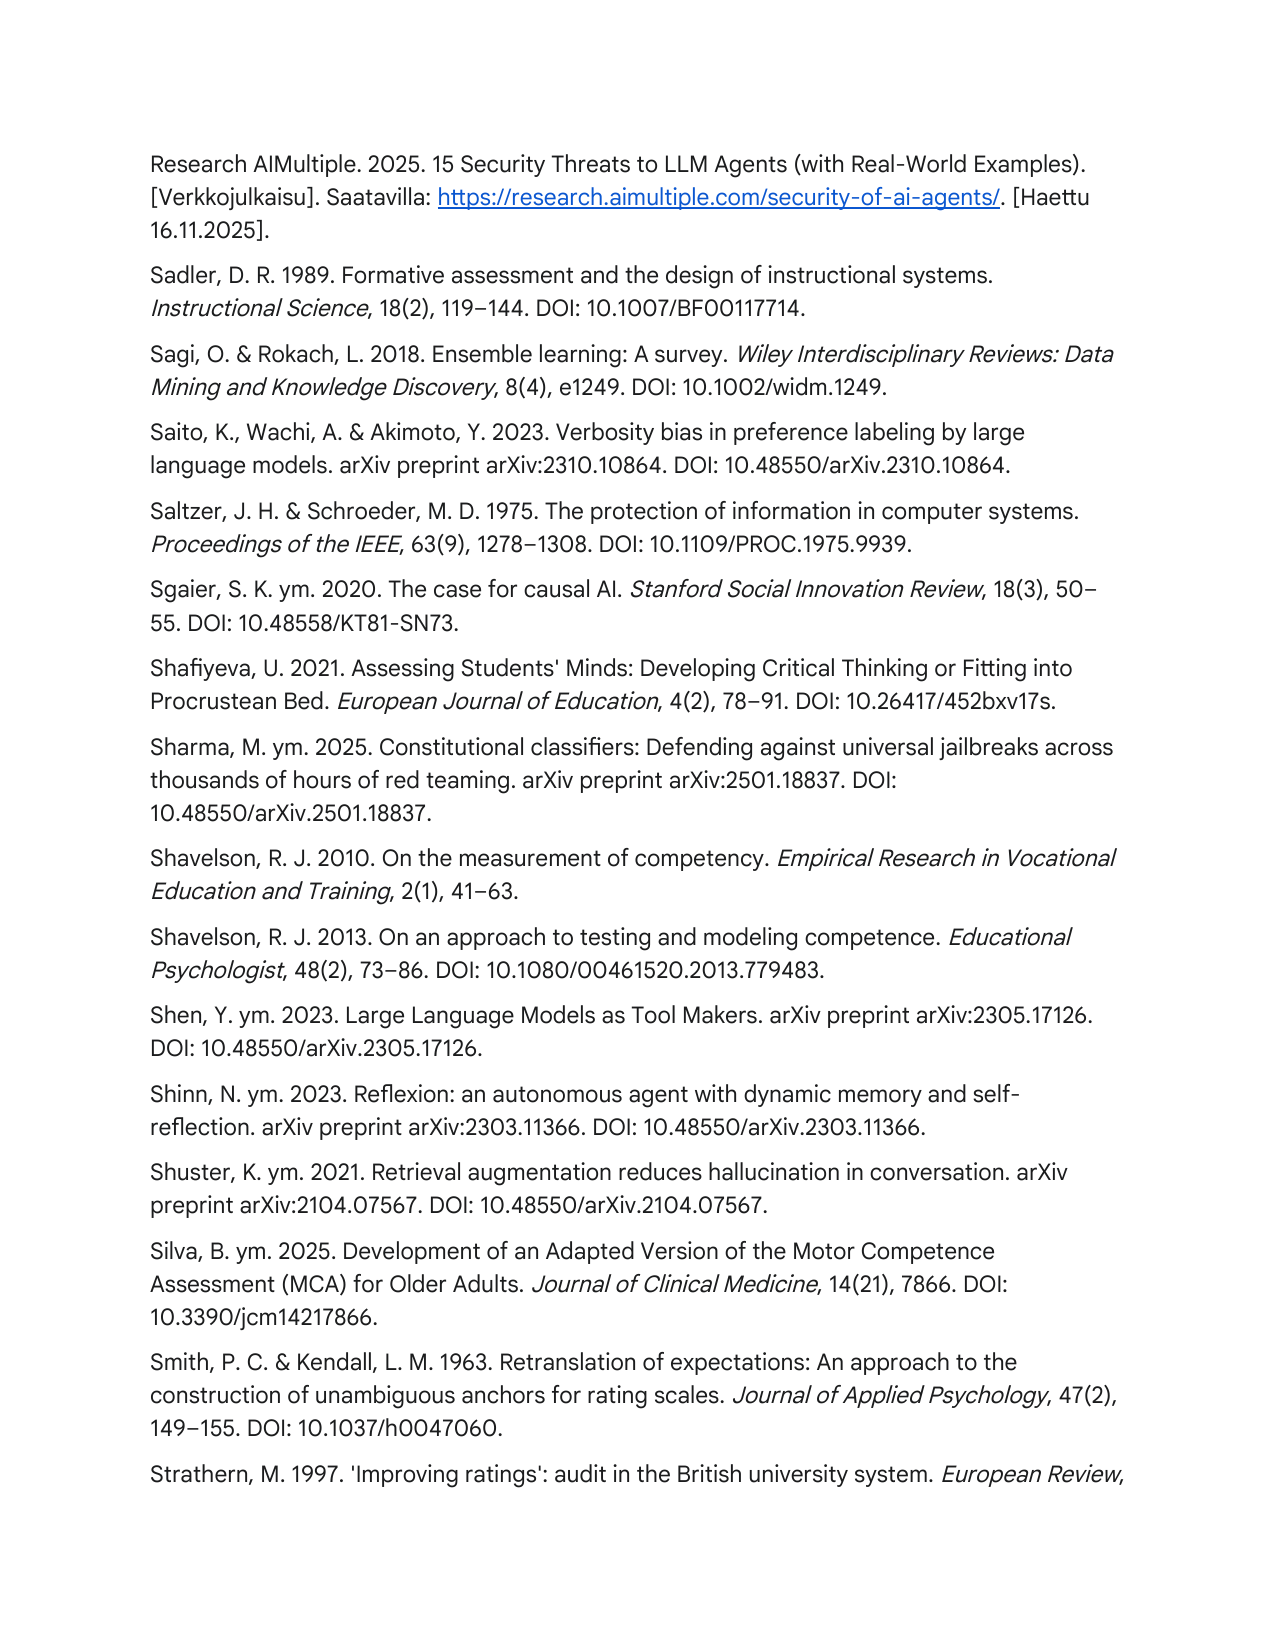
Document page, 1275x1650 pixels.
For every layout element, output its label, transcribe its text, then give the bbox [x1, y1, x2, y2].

text Saito, K., Wachi, A. & Akimoto, Y. 2023. Verbosity bias in preference labeling by large language models. arXiv preprint arXiv:2310.10864. DOI: 10.48550/arXiv.2310.10864. [150, 419, 1125, 480]
text Smith, P. C. & Kendall, L. M. 1963. Retranslation of expectations: An approach to the construction of unambiguous anchors for rating scales. Journal of Applied Psychology, 47(2), 149–155. DOI: 10.1037/h0047060. [150, 1349, 1125, 1443]
text Sagi, O. & Rokach, L. 2018. Ensemble learning: A survey. Wiley Interdisciplinary Reviews: Data Mining and Knowledge Discovery, 8(4), e1249. DOI: 10.1002/widm.1249. [150, 340, 1125, 402]
text Silva, B. ym. 2025. Development of an Adapted Version of the Motor Competence Assessment (MCA) for Older Adults. Journal of Clinical Medicine, 14(21), 7866. DOI: 10.3390/jcm14217866. [150, 1237, 1125, 1332]
text Sgaier, S. K. ym. 2020. The case for causal AI. Stanford Social Innovation Review, 18(3), 50–55. DOI: 10.48558/KT81-SN73. [150, 576, 1125, 637]
text Shavelson, R. J. 2013. On an approach to testing and modeling competence. Educational Psychologist, 48(2), 73–86. DOI: 10.1080/00461520.2013.779483. [150, 923, 1125, 985]
text Research AIMultiple. 2025. 15 Security Threats to LLM Agents (with Real-World Examples). [Verkkojulkaisu]. Saatavilla: https://research.aimultiple.com/security-of-ai-agents/. [Haettu 16.11.2025]. [150, 150, 1125, 245]
text Shuster, K. ym. 2021. Retrieval augmentation reduces hallucination in conversation. arXiv preprint arXiv:2104.07567. DOI: 10.48550/arXiv.2104.07567. [150, 1158, 1125, 1220]
text Sadler, D. R. 1989. Formative assessment and the design of instructional systems. Instructional Science, 18(2), 119–144. DOI: 10.1007/BF00117714. [150, 262, 1125, 323]
text Shen, Y. ym. 2023. Large Language Models as Tool Makers. arXiv preprint arXiv:2305.17126. DOI: 10.48550/arXiv.2305.17126. [150, 1001, 1125, 1063]
text Shinn, N. ym. 2023. Reflexion: an autonomous agent with dynamic memory and self-reflection. arXiv preprint arXiv:2303.11366. DOI: 10.48550/arXiv.2303.11366. [150, 1080, 1125, 1142]
text Sharma, M. ym. 2025. Constitutional classifiers: Defending against universal jailbreaks across thousands of hours of red teaming. arXiv preprint arXiv:2501.18837. DOI: 10.48550/arXiv.2501.18837. [150, 733, 1125, 828]
text Shafiyeva, U. 2021. Assessing Students' Minds: Developing Critical Thinking or Fitting into Procrustean Bed. European Journal of Education, 4(2), 78–91. DOI: 10.26417/452bxv17s. [150, 654, 1125, 716]
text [150, 1460, 1125, 1489]
text Shavelson, R. J. 2010. On the measurement of competency. Empirical Research in Vocational Education and Training, 2(1), 41–63. [150, 844, 1125, 906]
text Saltzer, J. H. & Schroeder, M. D. 1975. The protection of information in computer systems. Proceedings of the IEEE, 63(9), 1278–1308. DOI: 10.1109/PROC.1975.9939. [150, 497, 1125, 559]
